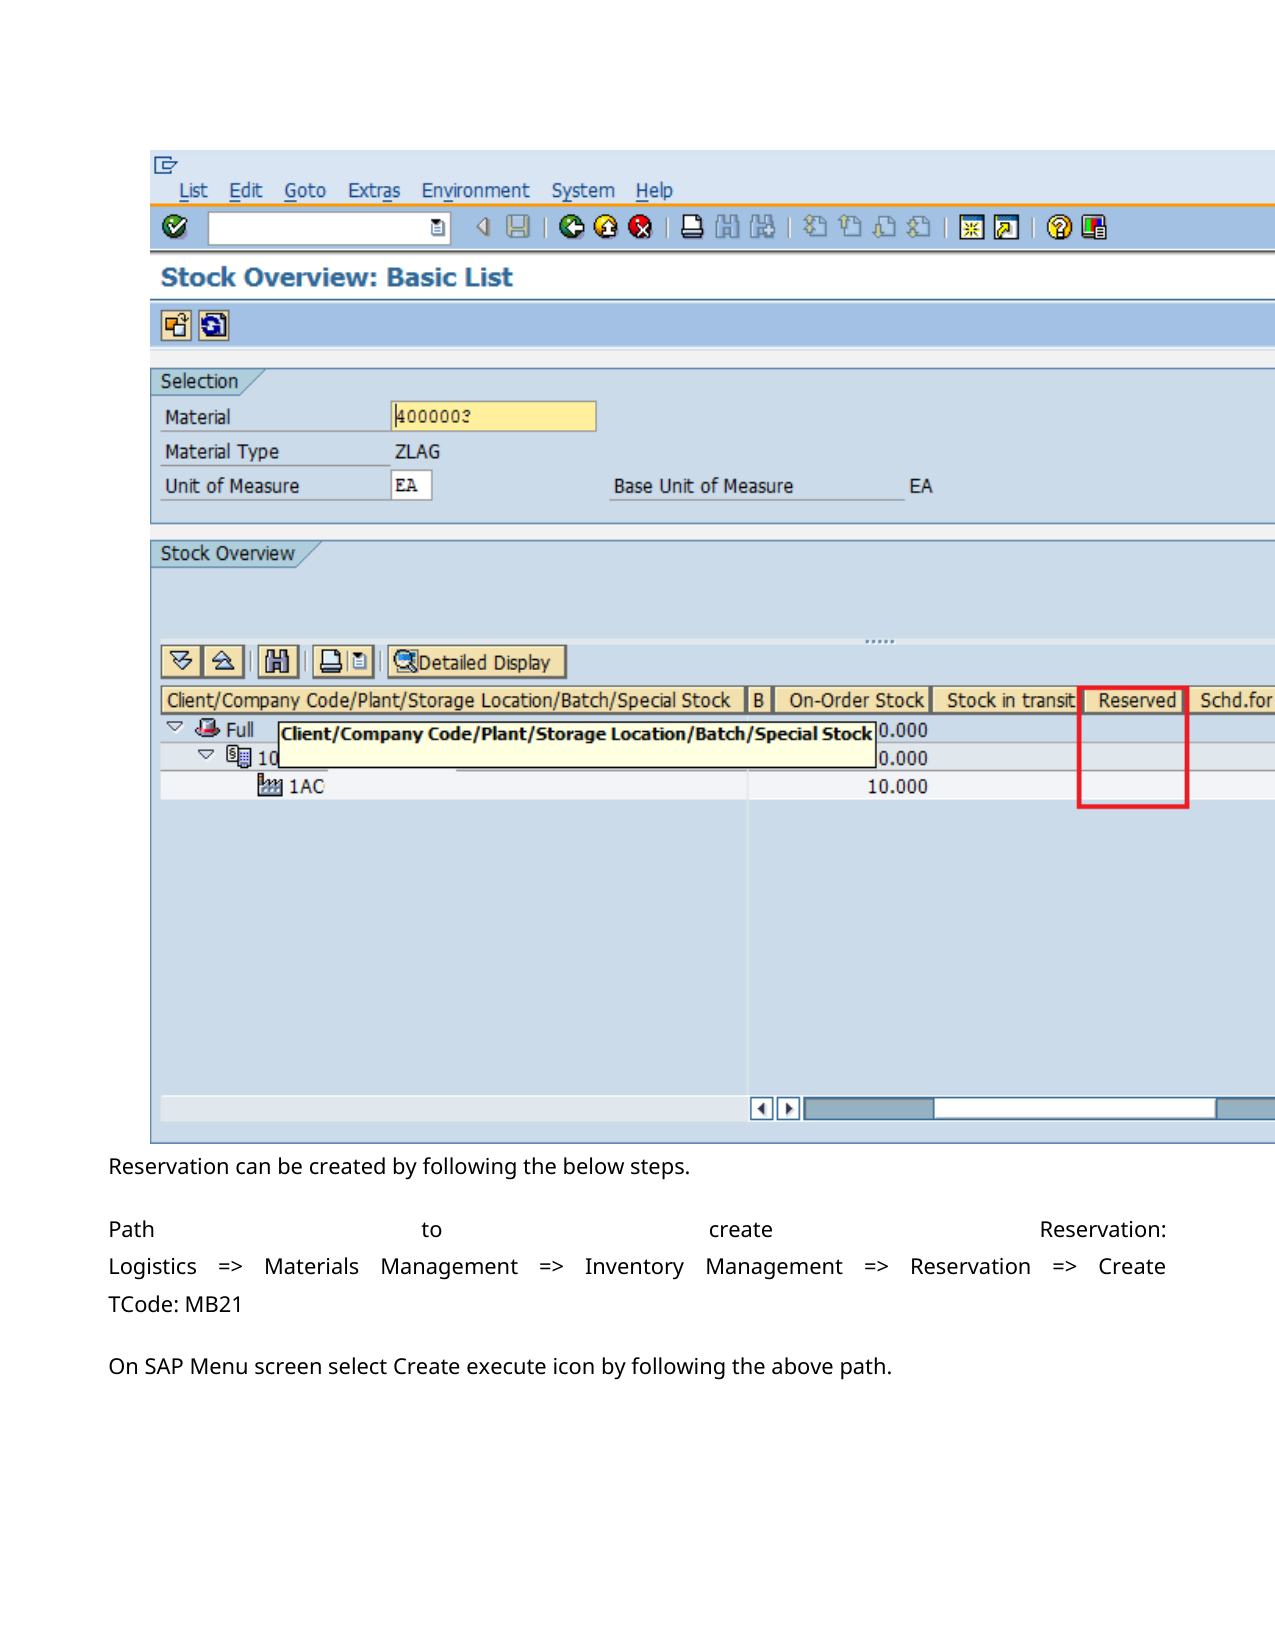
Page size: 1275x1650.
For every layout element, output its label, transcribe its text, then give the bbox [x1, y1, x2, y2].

text Reservation can be created by following the below steps. [108, 1143, 1167, 1181]
picture [150, 150, 1275, 1144]
text Path to create Reservation: Logistics => Materials Management => Inventory Management => Reservation => Create TCode: MB21 [108, 1206, 1167, 1318]
text On SAP Menu screen select Create execute icon by following the above path. [108, 1343, 1167, 1381]
